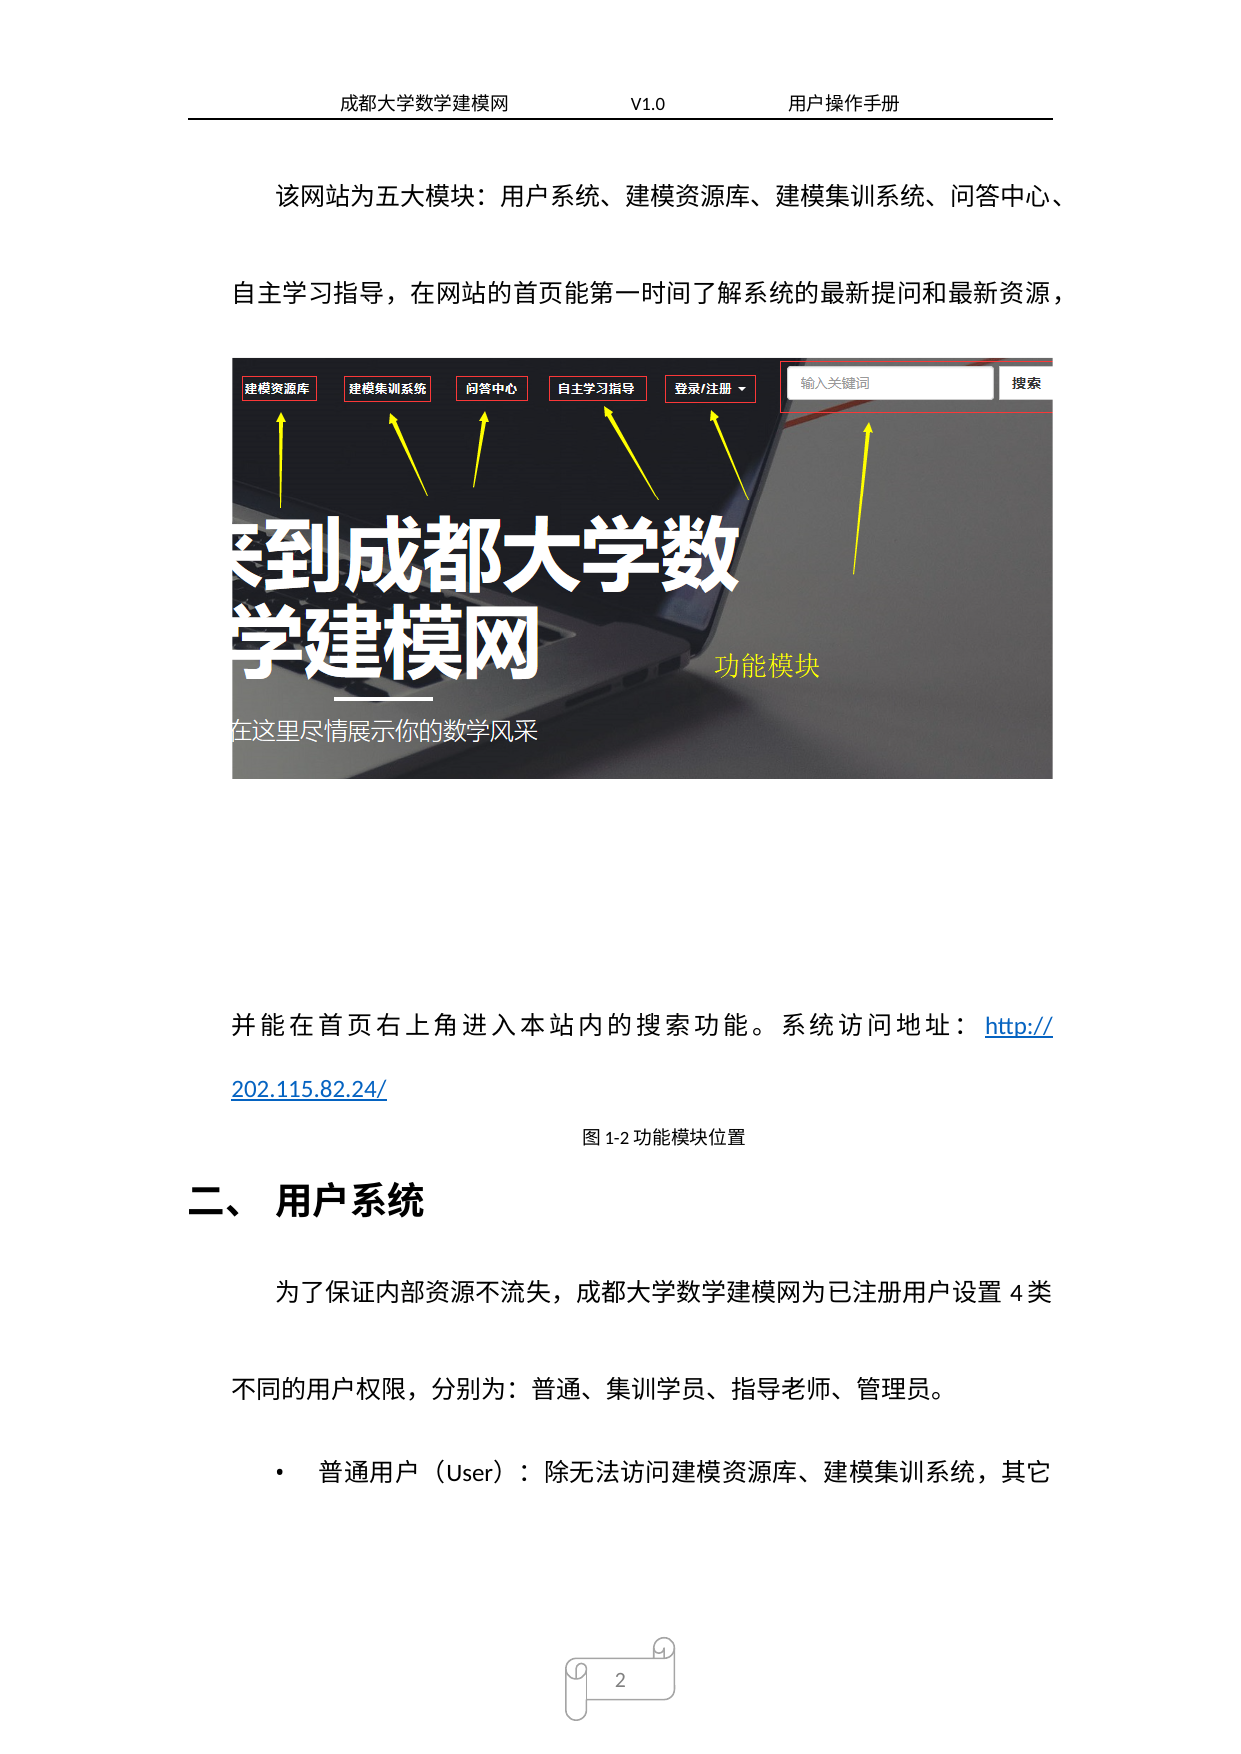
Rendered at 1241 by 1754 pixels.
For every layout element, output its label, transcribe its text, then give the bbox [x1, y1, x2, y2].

text 为了保证内部资源不流失，成都大学数学建模网为已注册用户设置4类不同的用户权限，分别为：普通、集训学员、指导老师、管理员。 [231, 1258, 1053, 1420]
text 图1-2 功能模块位置 [231, 1120, 1053, 1152]
picture [232, 357, 1053, 779]
list 用户系统 [187, 1166, 1053, 1231]
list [275, 1438, 1053, 1503]
